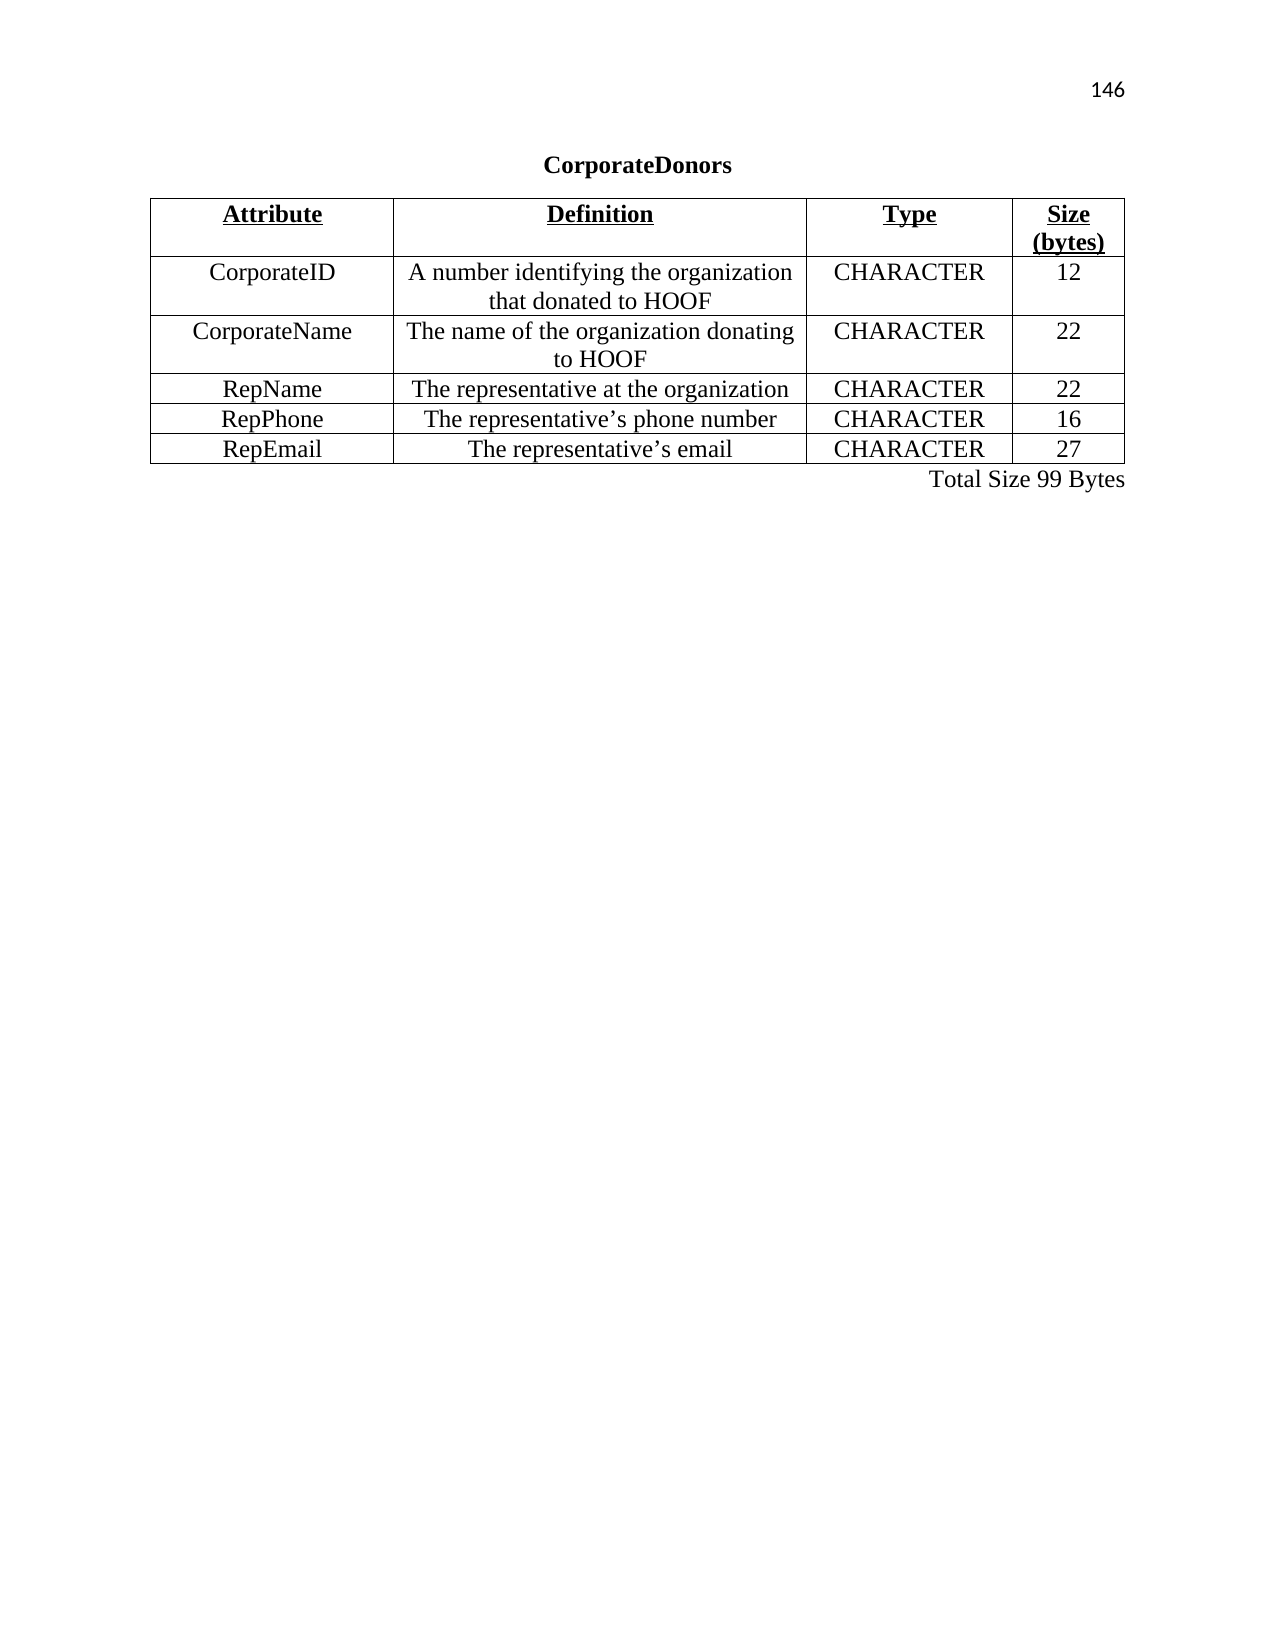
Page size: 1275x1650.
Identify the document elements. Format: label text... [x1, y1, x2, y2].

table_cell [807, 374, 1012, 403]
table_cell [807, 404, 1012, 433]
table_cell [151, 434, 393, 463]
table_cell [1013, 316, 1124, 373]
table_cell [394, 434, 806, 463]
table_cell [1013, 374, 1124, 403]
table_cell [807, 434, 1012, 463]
text CorporateDonors [150, 150, 1125, 179]
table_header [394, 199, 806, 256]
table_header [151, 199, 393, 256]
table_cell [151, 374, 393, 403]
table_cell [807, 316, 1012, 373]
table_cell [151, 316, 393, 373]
text Total Size 99 Bytes [150, 464, 1125, 492]
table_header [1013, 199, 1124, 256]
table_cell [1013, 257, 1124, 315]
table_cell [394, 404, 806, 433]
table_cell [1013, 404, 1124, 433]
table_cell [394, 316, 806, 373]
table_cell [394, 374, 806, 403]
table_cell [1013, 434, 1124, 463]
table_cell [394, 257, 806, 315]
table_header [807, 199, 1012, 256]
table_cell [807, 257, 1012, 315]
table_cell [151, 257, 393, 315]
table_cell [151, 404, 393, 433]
